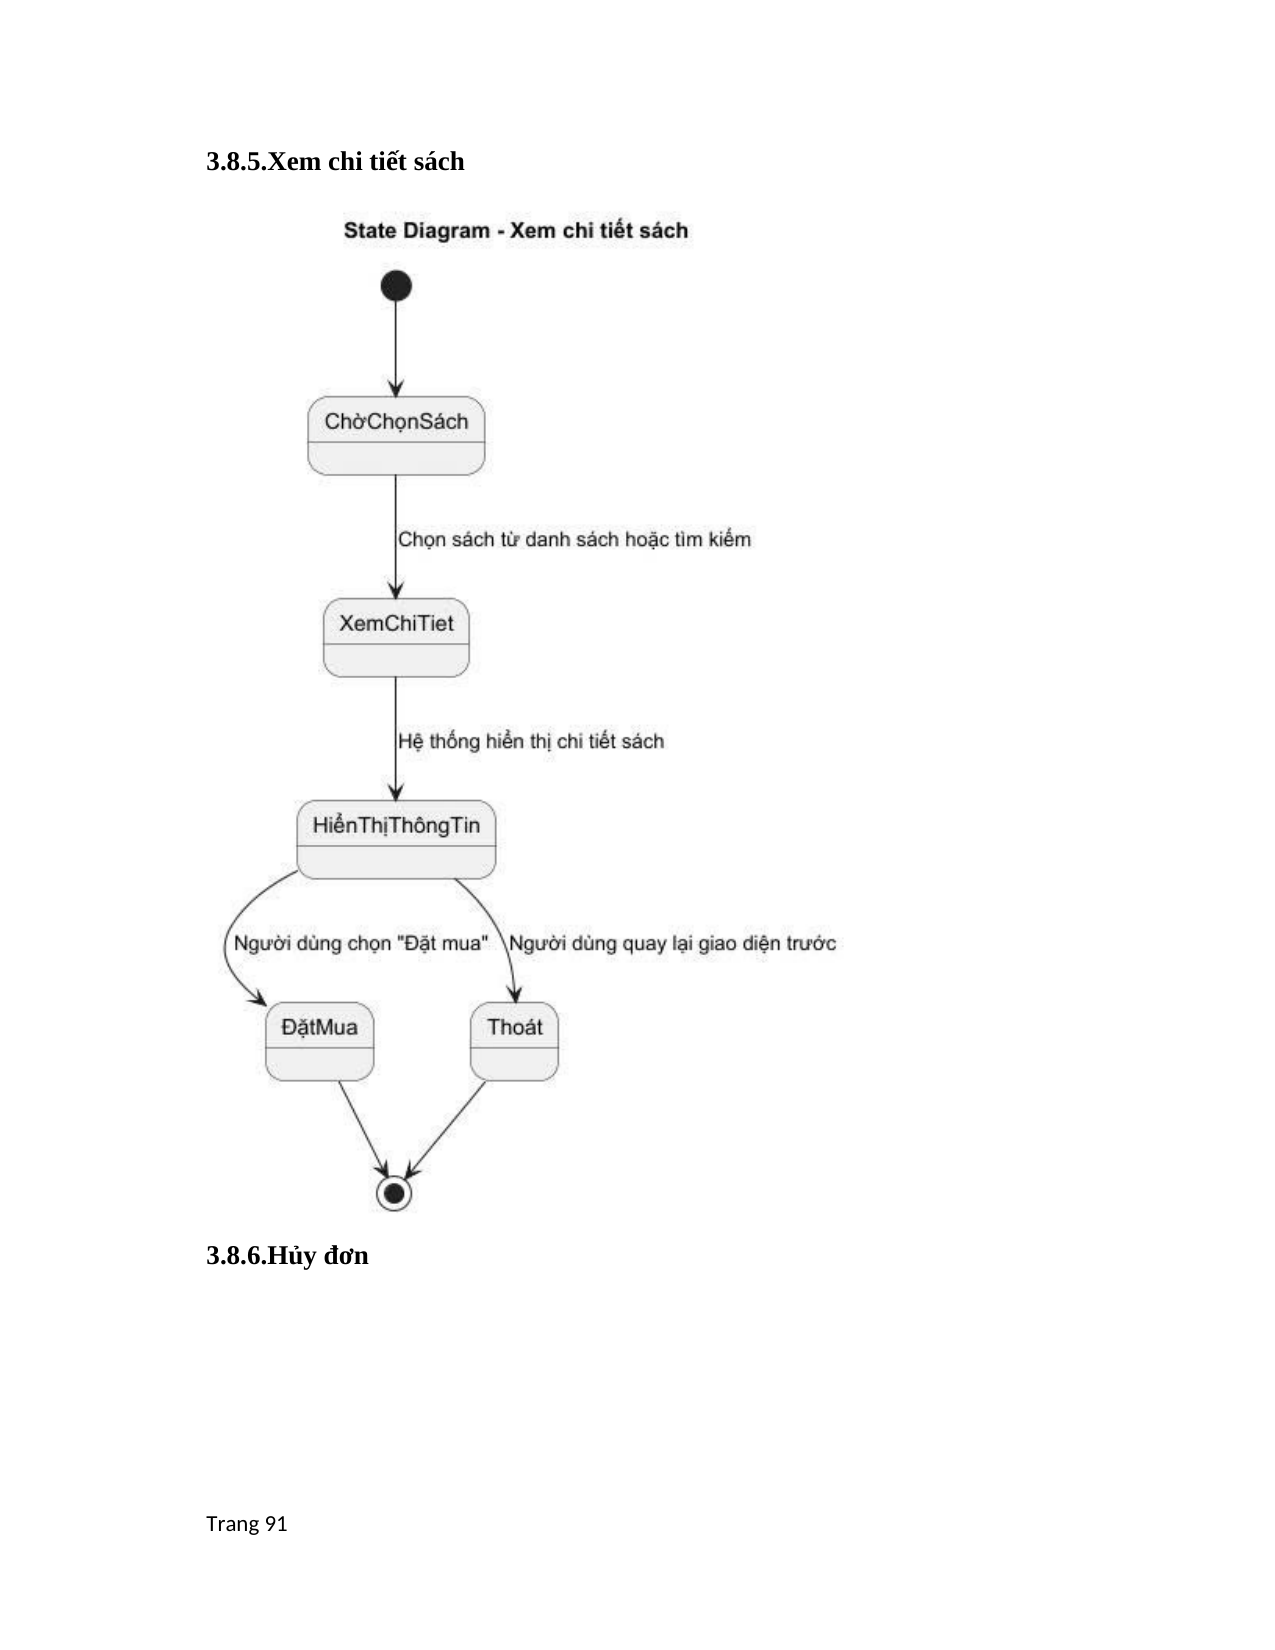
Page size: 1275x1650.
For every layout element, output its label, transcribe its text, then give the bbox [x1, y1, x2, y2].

subtitle 3.8.6.Hủy đơn [206, 1245, 1187, 1270]
subtitle 3.8.5.Xem chi tiết sách [206, 150, 1187, 175]
picture [206, 200, 847, 1218]
